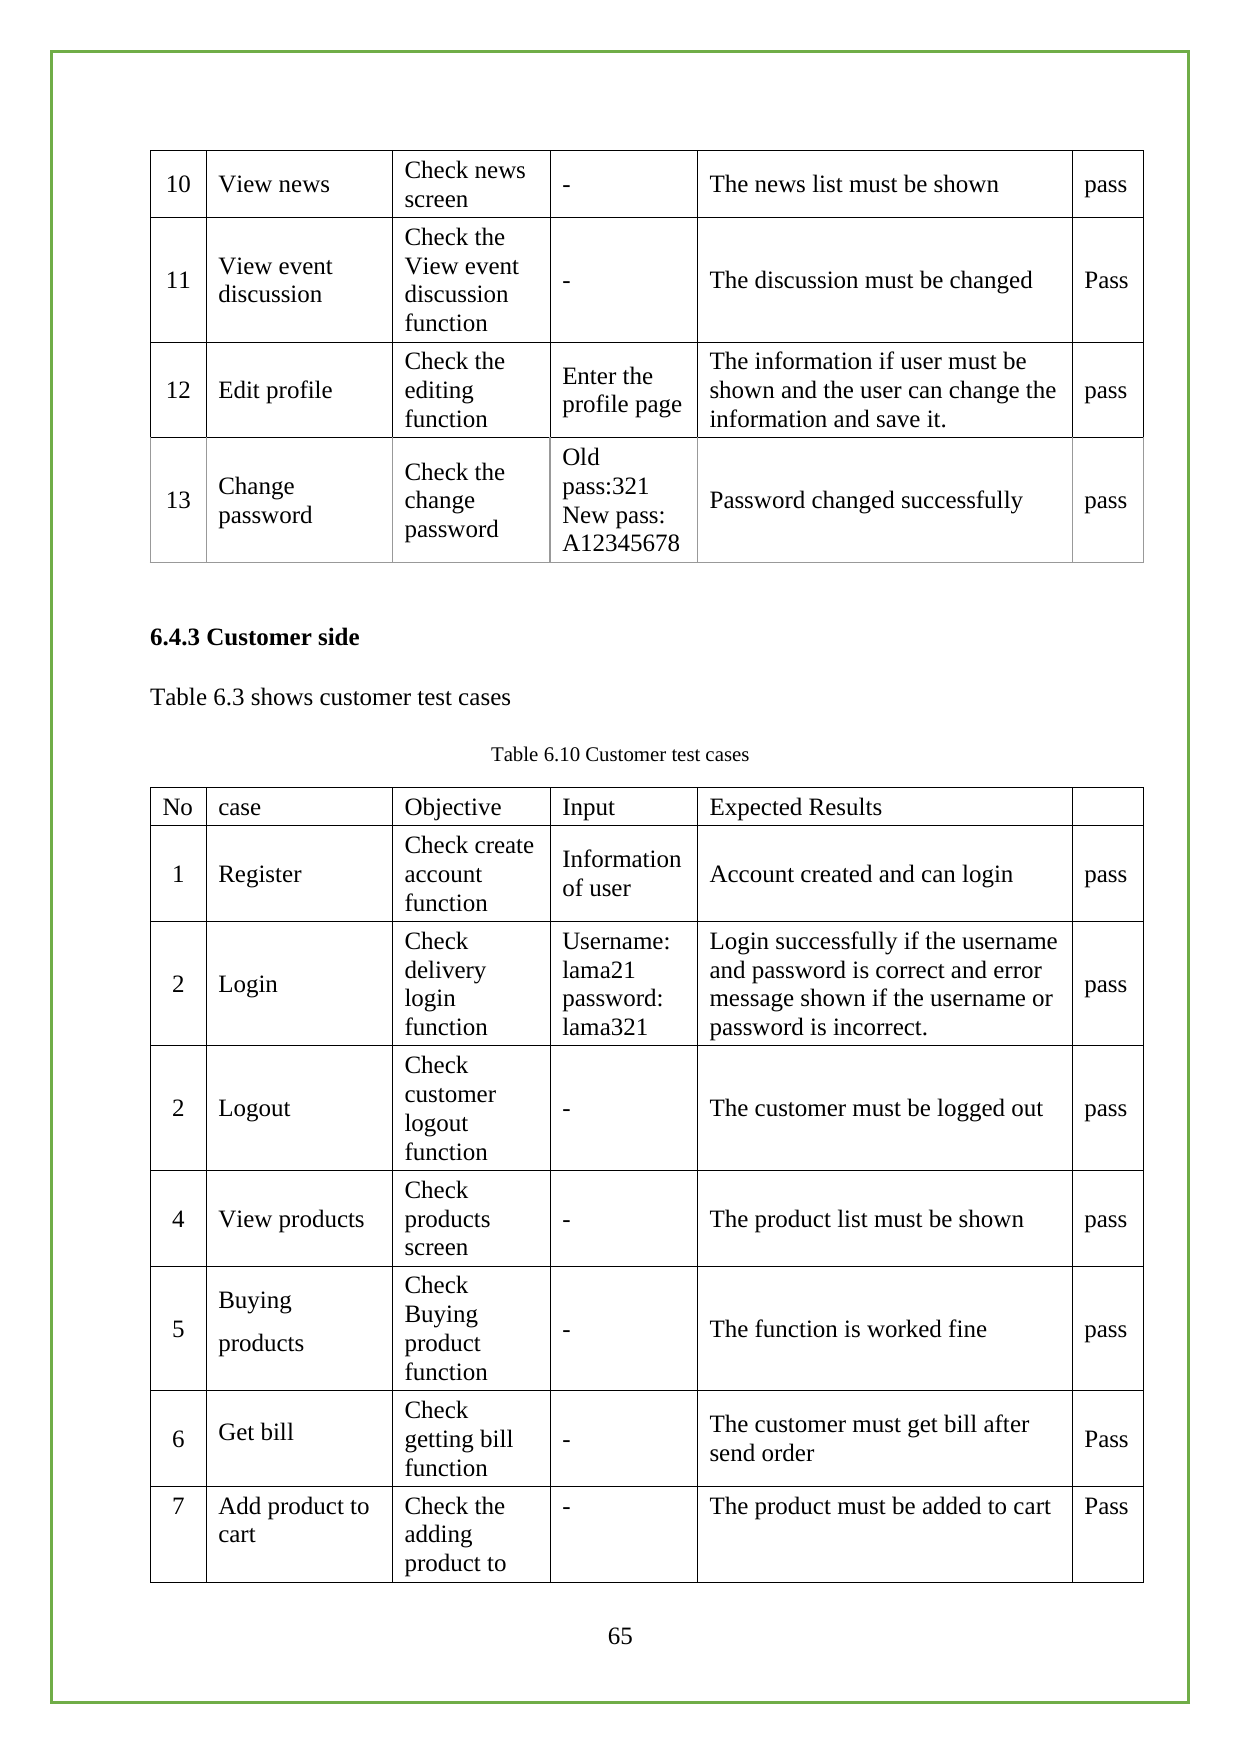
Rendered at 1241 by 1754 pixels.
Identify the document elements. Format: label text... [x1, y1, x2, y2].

table_cell - [551, 151, 697, 217]
table_cell - [551, 1391, 697, 1486]
table_cell - [551, 1171, 697, 1266]
table_cell View news [207, 151, 392, 217]
table_cell Check products screen [393, 1171, 550, 1266]
table_cell pass [1073, 1046, 1143, 1170]
table_cell The customer must get bill after send order [698, 1391, 1072, 1486]
table_cell View products [207, 1171, 392, 1266]
table_cell Check the View event discussion function [393, 218, 550, 341]
table_cell Information of user [551, 826, 697, 921]
table_cell 7 [151, 1487, 206, 1582]
table_cell Login successfully if the username and password is correct and error message shown if the username or password is incorrect. [698, 922, 1072, 1045]
table_cell pass [1073, 922, 1143, 1045]
table_cell 1 [151, 826, 206, 921]
table_cell 2 [151, 1046, 206, 1170]
table_cell 4 [151, 1171, 206, 1266]
table_cell The news list must be shown [698, 151, 1072, 217]
table_cell Check getting bill function [393, 1391, 550, 1486]
table_cell Buying products [207, 1267, 392, 1390]
table_cell Check delivery login function [393, 922, 550, 1045]
table_cell View event discussion [207, 218, 392, 341]
table_cell 10 [151, 151, 206, 217]
table_cell pass [1073, 826, 1143, 921]
table_cell Enter the profile page [551, 343, 697, 437]
table_cell Logout [207, 1046, 392, 1170]
table_cell pass [1073, 438, 1143, 562]
table_cell Old pass:321 New pass: A12345678 [551, 438, 697, 562]
table_header [1073, 788, 1143, 825]
table_cell Get bill [207, 1391, 392, 1486]
table_cell pass [1073, 1267, 1143, 1390]
table_cell The information if user must be shown and the user can change the information and save it. [698, 343, 1072, 437]
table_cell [698, 1487, 1072, 1582]
table_cell Check customer logout function [393, 1046, 550, 1170]
table_cell Password changed successfully [698, 438, 1072, 562]
table_cell Check the change password [393, 438, 549, 562]
table_header No [151, 788, 206, 825]
table_cell 11 [151, 218, 206, 341]
subtitle Customer side [150, 622, 1090, 651]
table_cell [393, 1487, 550, 1582]
table_cell 5 [151, 1267, 206, 1390]
table_cell Account created and can login [698, 826, 1072, 921]
table_cell Pass [1073, 218, 1143, 341]
table_cell The product list must be shown [698, 1171, 1072, 1266]
table_cell 6 [151, 1391, 206, 1486]
table_cell pass [1073, 151, 1143, 217]
table_cell Check Buying product function [393, 1267, 550, 1390]
table_cell Check create account function [393, 826, 550, 921]
table_header Input [551, 788, 697, 825]
table_cell Pass [1073, 1391, 1143, 1486]
text Table 6.3 shows customer test cases [150, 682, 1090, 711]
table_cell Add product to cart [207, 1487, 392, 1582]
table_cell The customer must be logged out [698, 1046, 1072, 1170]
table_cell - [551, 1487, 697, 1582]
table_cell pass [1073, 1171, 1143, 1266]
table_cell 12 [151, 343, 206, 437]
table_cell Register [207, 826, 392, 921]
table_cell Edit profile [207, 343, 392, 437]
table_cell - [551, 1267, 697, 1390]
table_cell Pass [1073, 1487, 1143, 1582]
table_header Expected Results [698, 788, 1072, 825]
table_header Objective [393, 788, 550, 825]
table_cell 13 [151, 438, 206, 562]
table_cell pass [1073, 343, 1143, 437]
table_header case [207, 788, 392, 825]
table_cell - [551, 218, 697, 341]
table_cell Check news screen [393, 151, 550, 217]
table_cell Check the editing function [393, 343, 550, 437]
table_cell - [551, 1046, 697, 1170]
table_cell Username: lama21 password: lama321 [551, 922, 697, 1045]
table_cell The function is worked fine [698, 1267, 1072, 1390]
table_cell Change password [207, 438, 392, 562]
table_cell Login [207, 922, 392, 1045]
table_cell The discussion must be changed [698, 218, 1072, 341]
table_cell 2 [151, 922, 206, 1045]
